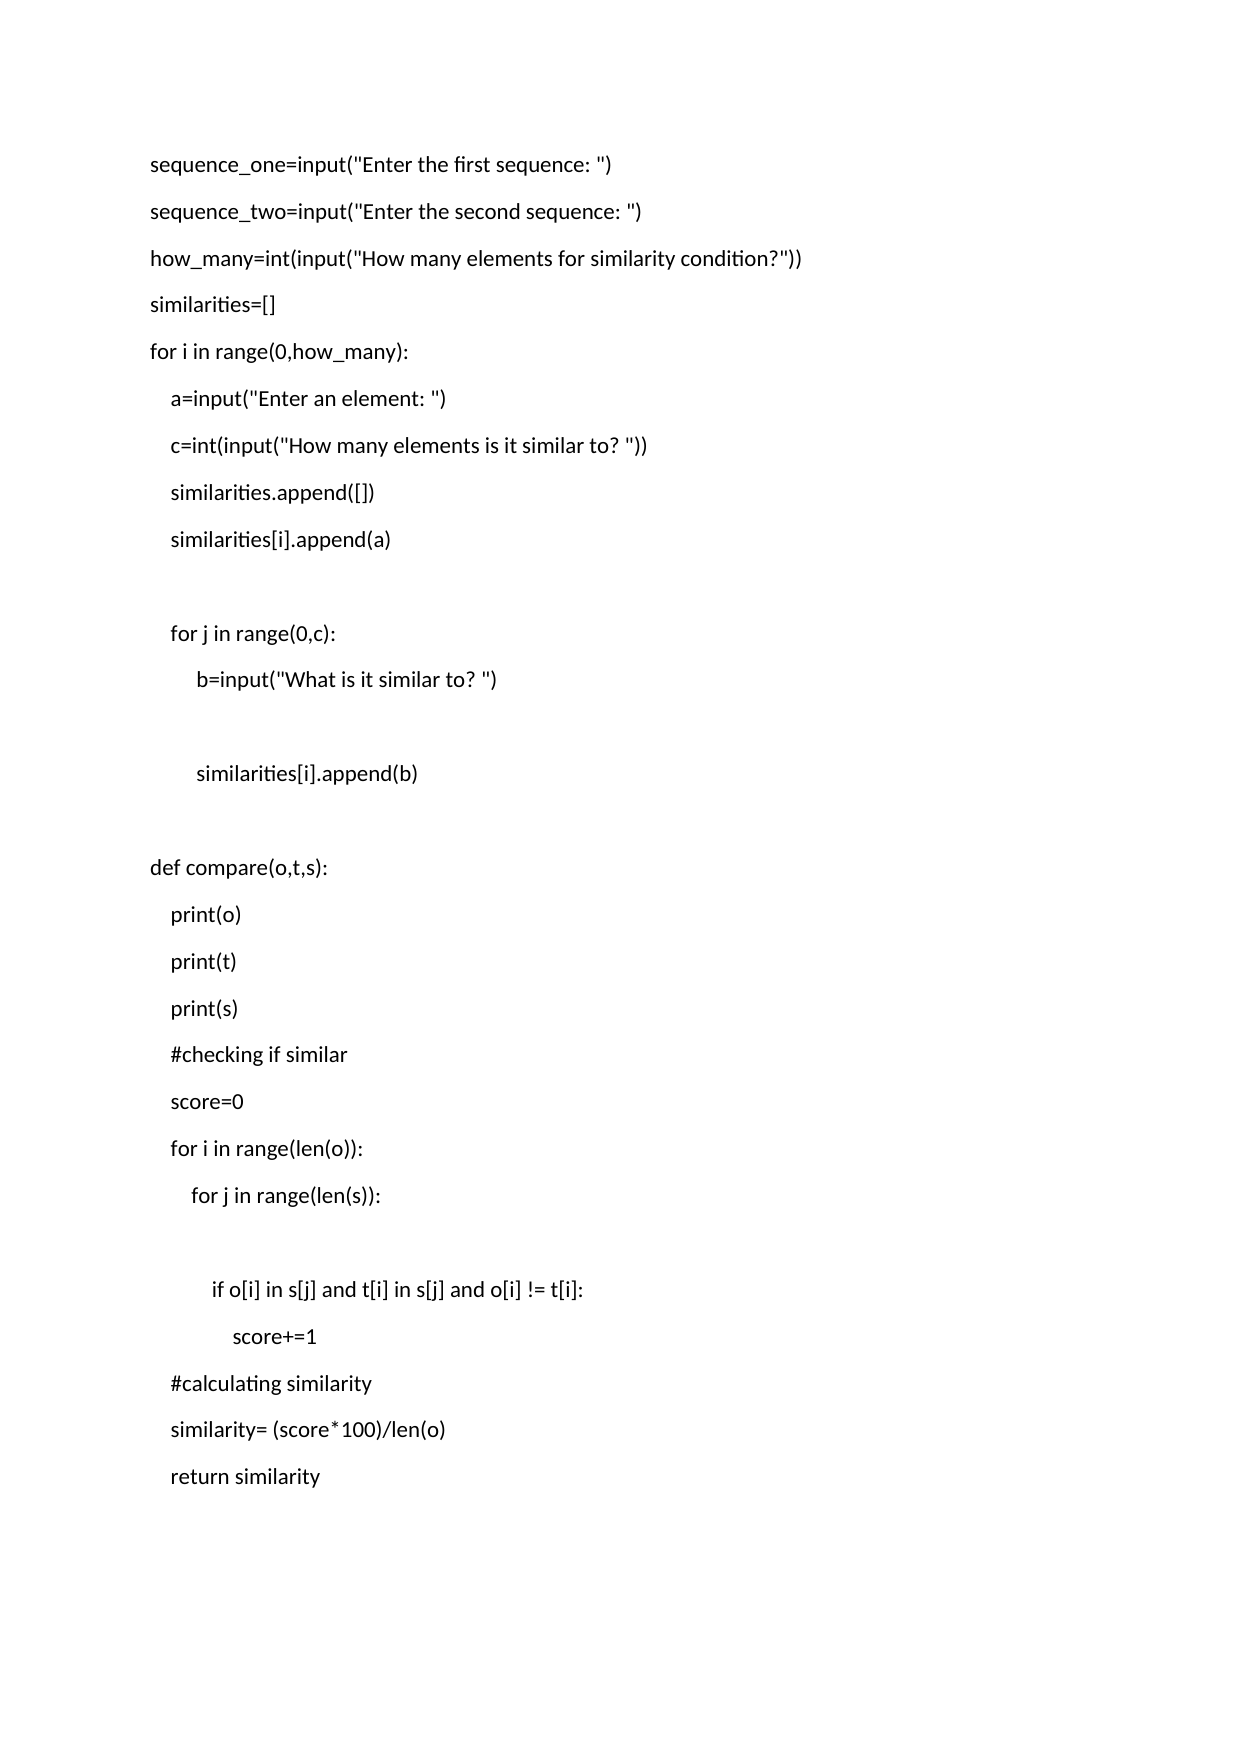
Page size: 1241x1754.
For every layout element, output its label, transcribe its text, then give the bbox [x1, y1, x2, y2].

text how_many=int(input("How many elements for similarity condition?")) [150, 244, 1090, 272]
text return similarity [150, 1462, 1090, 1491]
text b=input("What is it similar to? ") [150, 666, 1090, 694]
text if o[i] in s[j] and t[i] in s[j] and o[i] != t[i]: [150, 1275, 1090, 1303]
text sequence_one=input("Enter the first sequence: ") [150, 150, 1090, 178]
text similarity= (score*100)/len(o) [150, 1416, 1090, 1444]
text for i in range(0,how_many): [150, 337, 1090, 366]
text similarities[i].append(b) [150, 759, 1090, 787]
text print(s) [150, 994, 1090, 1022]
text a=input("Enter an element: ") [150, 384, 1090, 412]
text print(t) [150, 947, 1090, 975]
text c=int(input("How many elements is it similar to? ")) [150, 431, 1090, 459]
text #calculating similarity [150, 1369, 1090, 1397]
text for j in range(len(s)): [150, 1181, 1090, 1209]
text sequence_two=input("Enter the second sequence: ") [150, 197, 1090, 225]
text print(o) [150, 900, 1090, 928]
text score=0 [150, 1087, 1090, 1116]
text for i in range(len(o)): [150, 1134, 1090, 1162]
text similarities[i].append(a) [150, 525, 1090, 553]
text #checking if similar [150, 1041, 1090, 1069]
text def compare(o,t,s): [150, 853, 1090, 881]
text similarities.append([]) [150, 478, 1090, 506]
text for j in range(0,c): [150, 619, 1090, 647]
text score+=1 [150, 1322, 1090, 1350]
text similarities=[] [150, 291, 1090, 319]
